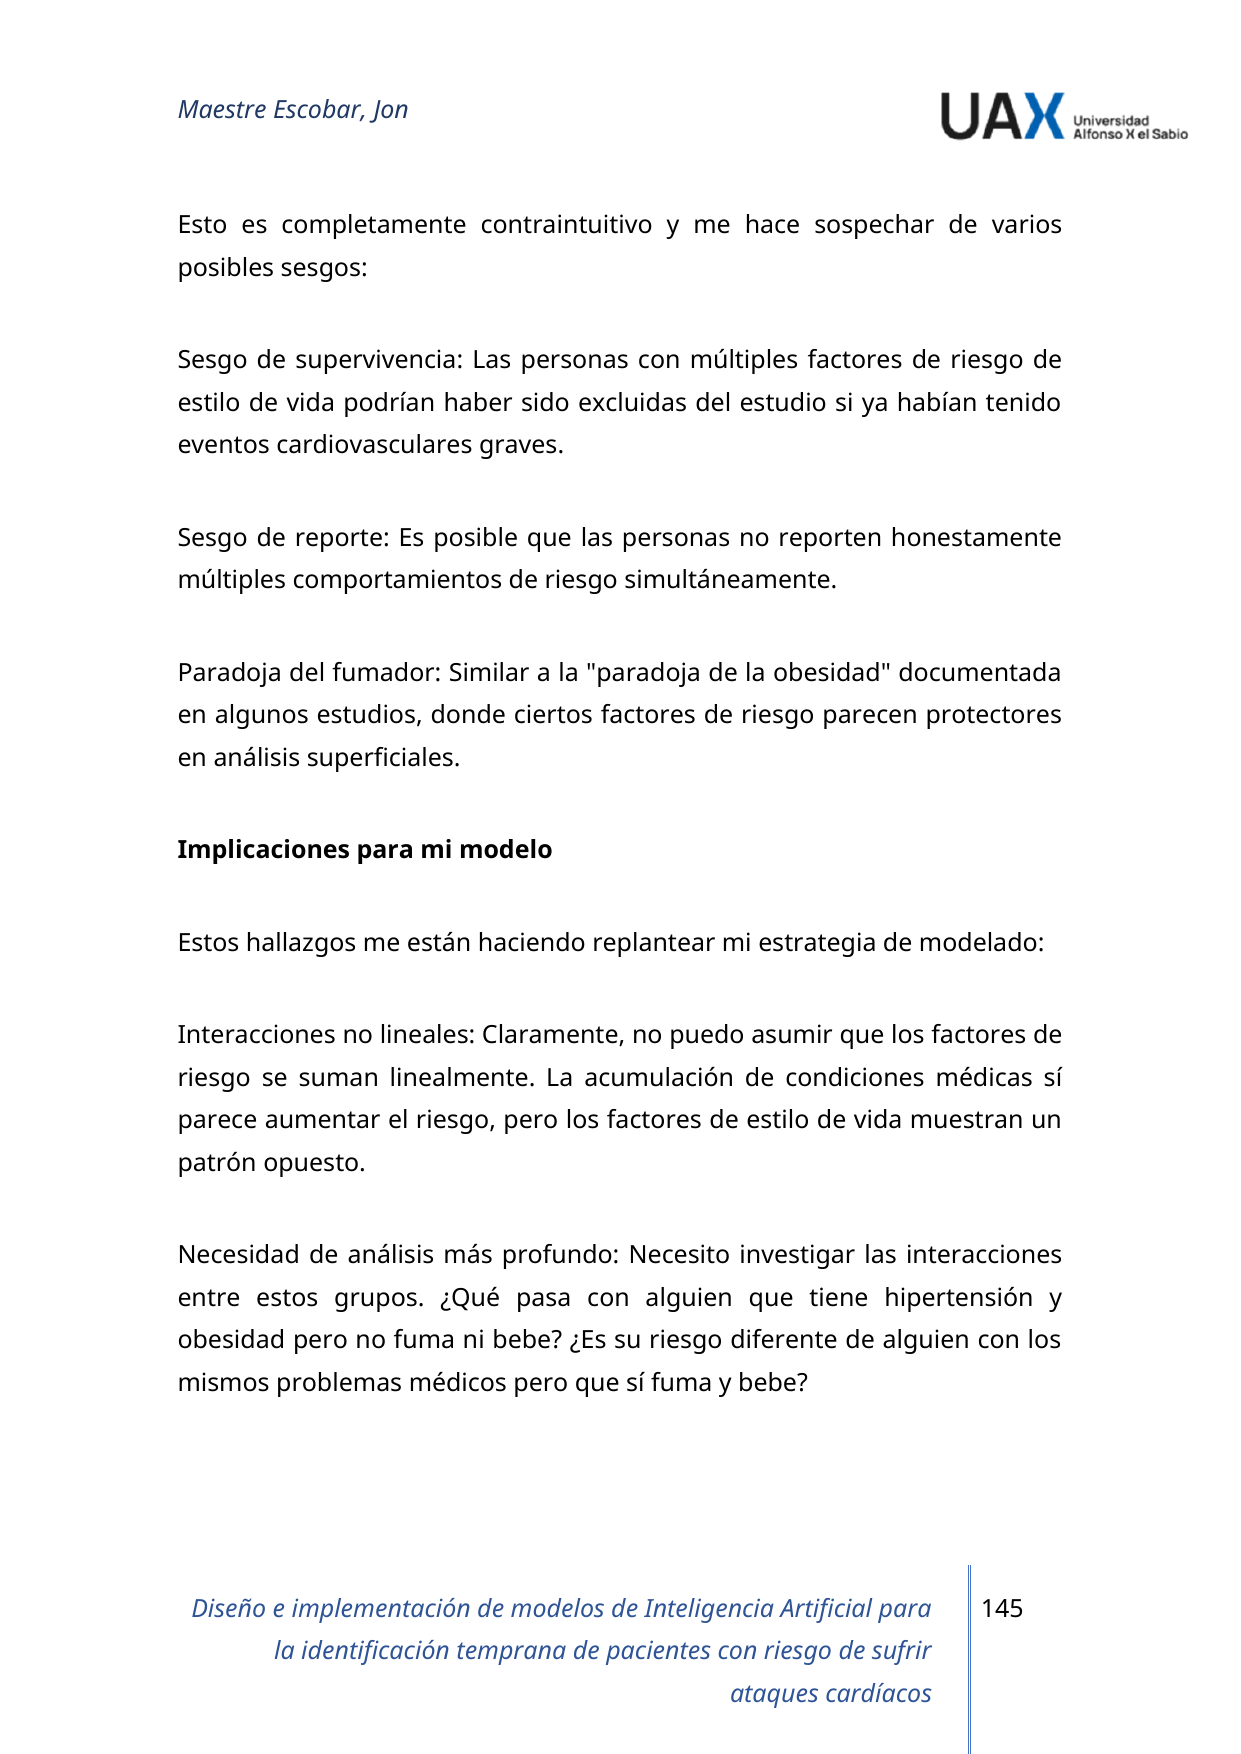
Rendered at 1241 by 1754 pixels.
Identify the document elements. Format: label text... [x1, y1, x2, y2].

text Paradoja del fumador: Similar a la "paradoja de la obesidad" documentada en algunos estudios, donde ciertos factores de riesgo parecen protectores en análisis superficiales. [177, 654, 1063, 773]
text Implicaciones para mi modelo [177, 832, 1063, 866]
text Sesgo de reporte: Es posible que las personas no reporten honestamente múltiples comportamientos de riesgo simultáneamente. [177, 519, 1063, 596]
text Estos hallazgos me están haciendo replantear mi estrategia de modelado: [177, 924, 1063, 958]
text Necesidad de análisis más profundo: Necesito investigar las interacciones entre estos grupos. ¿Qué pasa con alguien que tiene hipertensión y obesidad pero no fuma ni bebe? ¿Es su riesgo diferente de alguien con los mismos problemas médicos pero que sí fuma y bebe? [177, 1237, 1063, 1398]
text Sesgo de supervivencia: Las personas con múltiples factores de riesgo de estilo de vida podrían haber sido excluidas del estudio si ya habían tenido eventos cardiovasculares graves. [177, 342, 1063, 461]
picture [940, 89, 1192, 144]
text Interacciones no lineales: Claramente, no puedo asumir que los factores de riesgo se suman linealmente. La acumulación de condiciones médicas sí parece aumentar el riesgo, pero los factores de estilo de vida muestran un patrón opuesto. [177, 1017, 1063, 1178]
